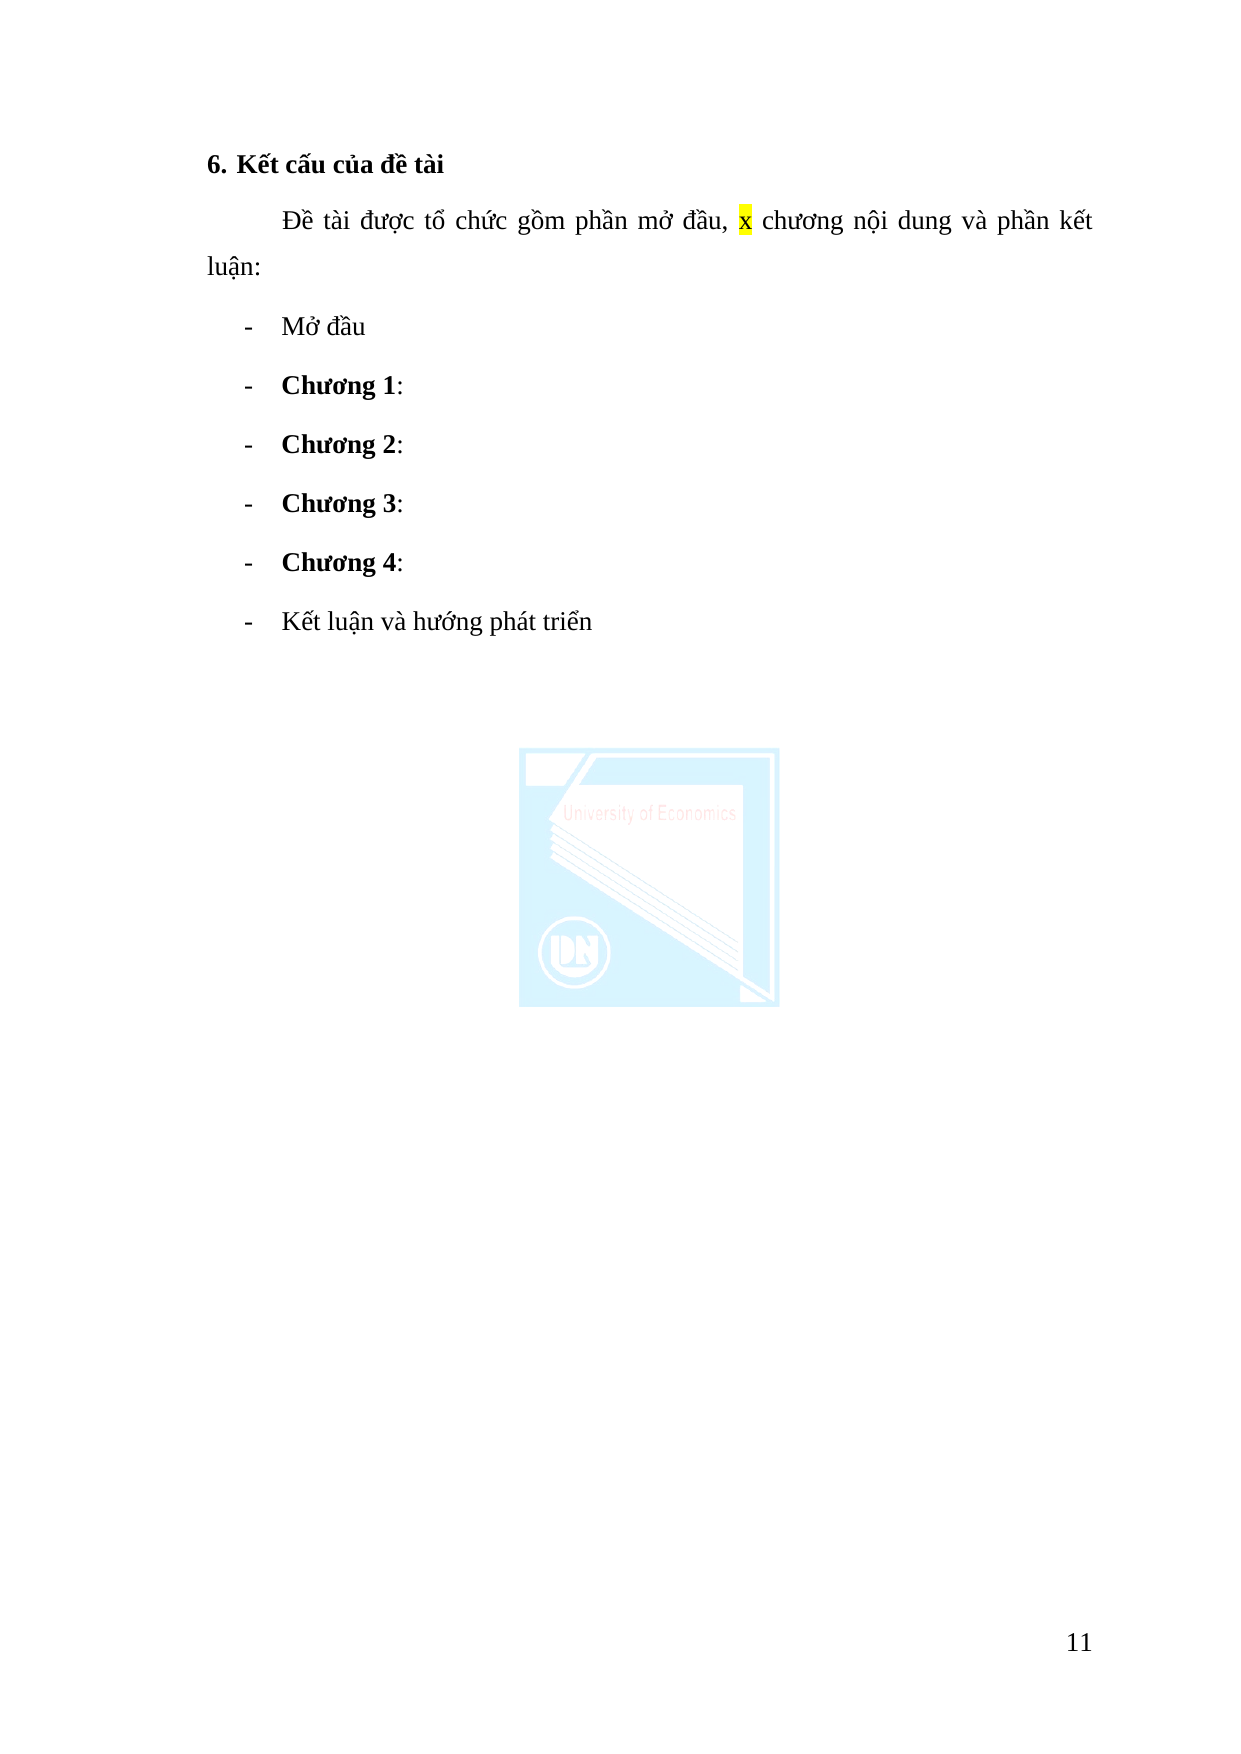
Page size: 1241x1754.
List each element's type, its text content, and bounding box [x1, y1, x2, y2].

text Chương 2: [244, 428, 1092, 459]
text Mở đầu [244, 309, 1092, 341]
text Chương 4: [244, 546, 1092, 577]
text Chương 3: [244, 487, 1092, 518]
text Đề tài được tổ chức gồm phần mở đầu, x chương nội dung và phần kết luận: [207, 204, 1092, 282]
text Chương 1: [244, 369, 1092, 400]
text Kết luận và hướng phát triển [244, 605, 1092, 637]
list Kết cấu của đề tài [207, 148, 1092, 179]
